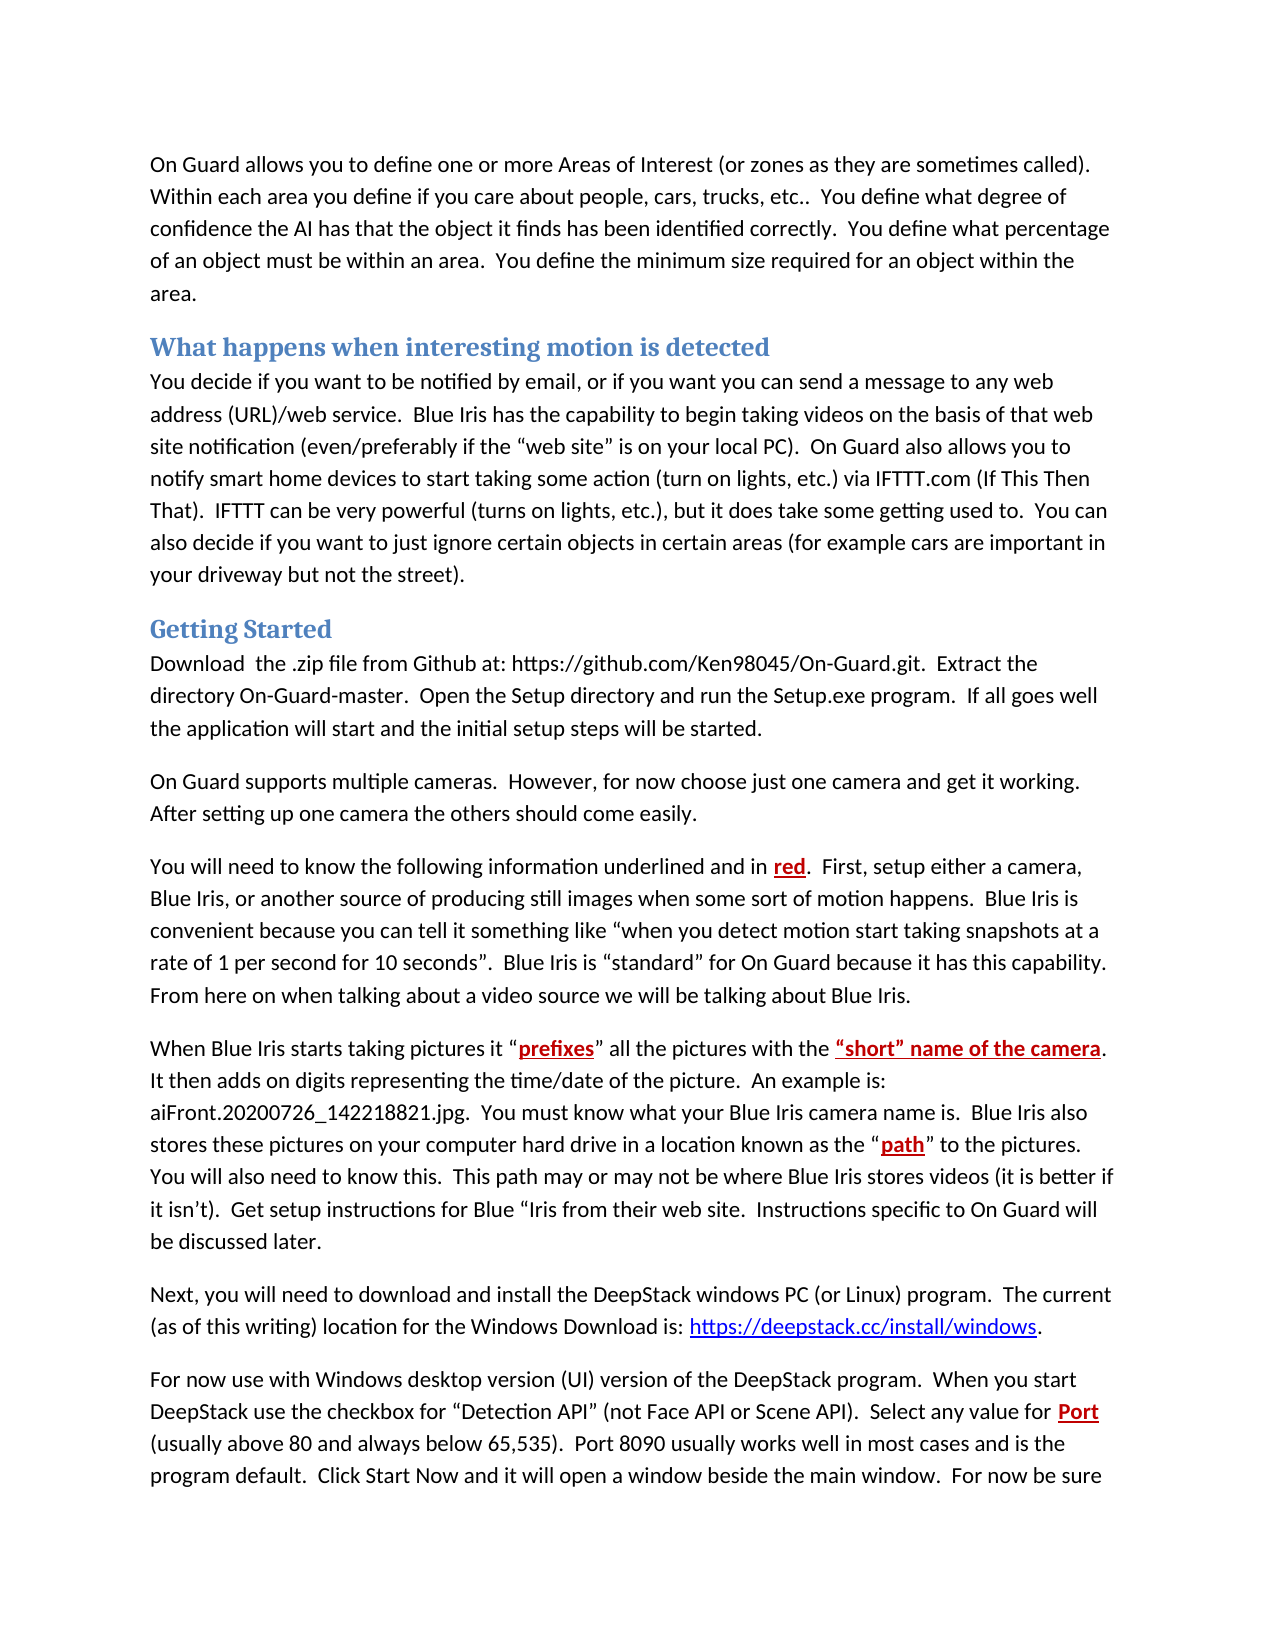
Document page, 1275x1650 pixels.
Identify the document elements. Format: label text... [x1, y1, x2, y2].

subtitle Getting Started [150, 614, 1125, 645]
text Download the .zip file from Github at: https://github.com/Ken98045/On-Guard.git. Extract the directory On-Guard-master. Open the Setup directory and run the Setup.exe program. If all goes well the application will start and the initial setup steps will be started. [150, 649, 1125, 742]
text You will need to know the following information underlined and in red. First, setup either a camera, Blue Iris, or another source of producing still images when some sort of motion happens. Blue Iris is convenient because you can tell it something like “when you detect motion start taking snapshots at a rate of 1 per second for 10 seconds”. Blue Iris is “standard” for On Guard because it has this capability. From here on when talking about a video source we will be talking about Blue Iris. [150, 852, 1125, 1009]
text On Guard supports multiple cameras. However, for now choose just one camera and get it working. After setting up one camera the others should come easily. [150, 767, 1125, 827]
text Next, you will need to download and install the DeepStack windows PC (or Linux) program. The current (as of this writing) location for the Windows Download is: https://deepstack.cc/install/windows. [150, 1280, 1125, 1340]
text On Guard allows you to define one or more Areas of Interest (or zones as they are sometimes called). Within each area you define if you care about people, cars, trucks, etc.. You define what degree of confidence the AI has that the object it finds has been identified correctly. You define what percentage of an object must be within an area. You define the minimum size required for an object within the area. [150, 150, 1125, 307]
text When Blue Iris starts taking pictures it “prefixes” all the pictures with the “short” name of the camera. It then adds on digits representing the time/date of the picture. An example is: aiFront.20200726_142218821.jpg. You must know what your Blue Iris camera name is. Blue Iris also stores these pictures on your computer hard drive in a location known as the “path” to the pictures. You will also need to know this. This path may or may not be where Blue Iris stores videos (it is better if it isn’t). Get setup instructions for Blue “Iris from their web site. Instructions specific to On Guard will be discussed later. [150, 1034, 1125, 1255]
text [150, 1365, 1125, 1490]
text You decide if you want to be notified by email, or if you want you can send a message to any web address (URL)/web service. Blue Iris has the capability to begin taking videos on the basis of that web site notification (even/preferably if the “web site” is on your local PC). On Guard also allows you to notify smart home devices to start taking some action (turn on lights, etc.) via IFTTT.com (If This Then That). IFTTT can be very powerful (turns on lights, etc.), but it does take some getting used to. You can also decide if you want to just ignore certain objects in certain areas (for example cars are important in your driveway but not the street). [150, 367, 1125, 589]
subtitle What happens when interesting motion is detected [150, 332, 1125, 363]
